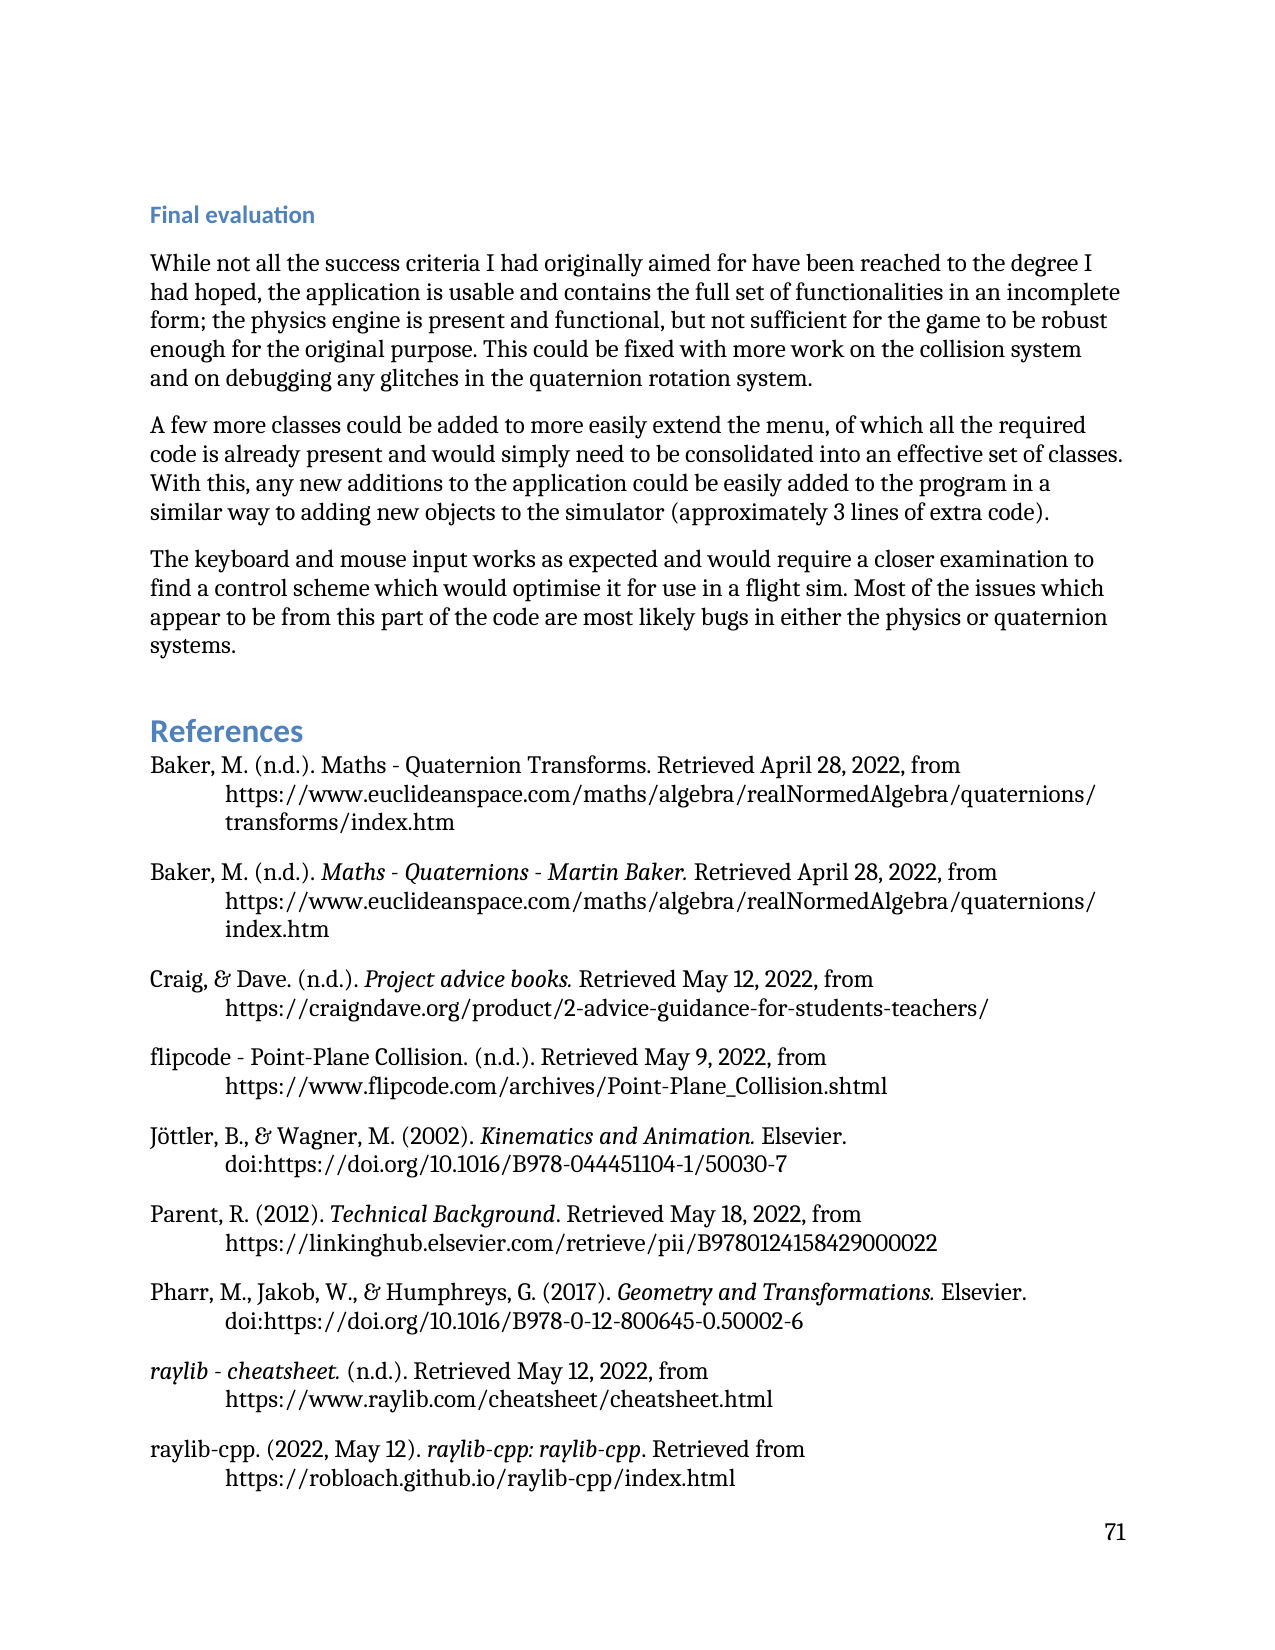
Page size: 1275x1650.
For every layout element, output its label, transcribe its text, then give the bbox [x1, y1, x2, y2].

text The keyboard and mouse input works as expected and would require a closer examination to find a control scheme which would optimise it for use in a flight sim. Most of the issues which appear to be from this part of the code are most likely bugs in either the physics or quaternion systems. [150, 545, 1125, 660]
subtitle Final evaluation [150, 199, 1125, 230]
text A few more classes could be added to more easily extend the menu, of which all the required code is already present and would simply need to be consolidated into an effective set of classes. With this, any new additions to the application could be easily added to the program in a similar way to adding new objects to the simulator (approximately 3 lines of extra code). [150, 411, 1125, 526]
text While not all the success criteria I had originally aimed for have been reached to the degree I had hoped, the application is usable and contains the full set of functionalities in an incomplete form; the physics engine is present and functional, but not sufficient for the game to be robust enough for the original purpose. This could be fixed with more work on the collision system and on debugging any glitches in the quaternion rotation system. [150, 249, 1125, 393]
